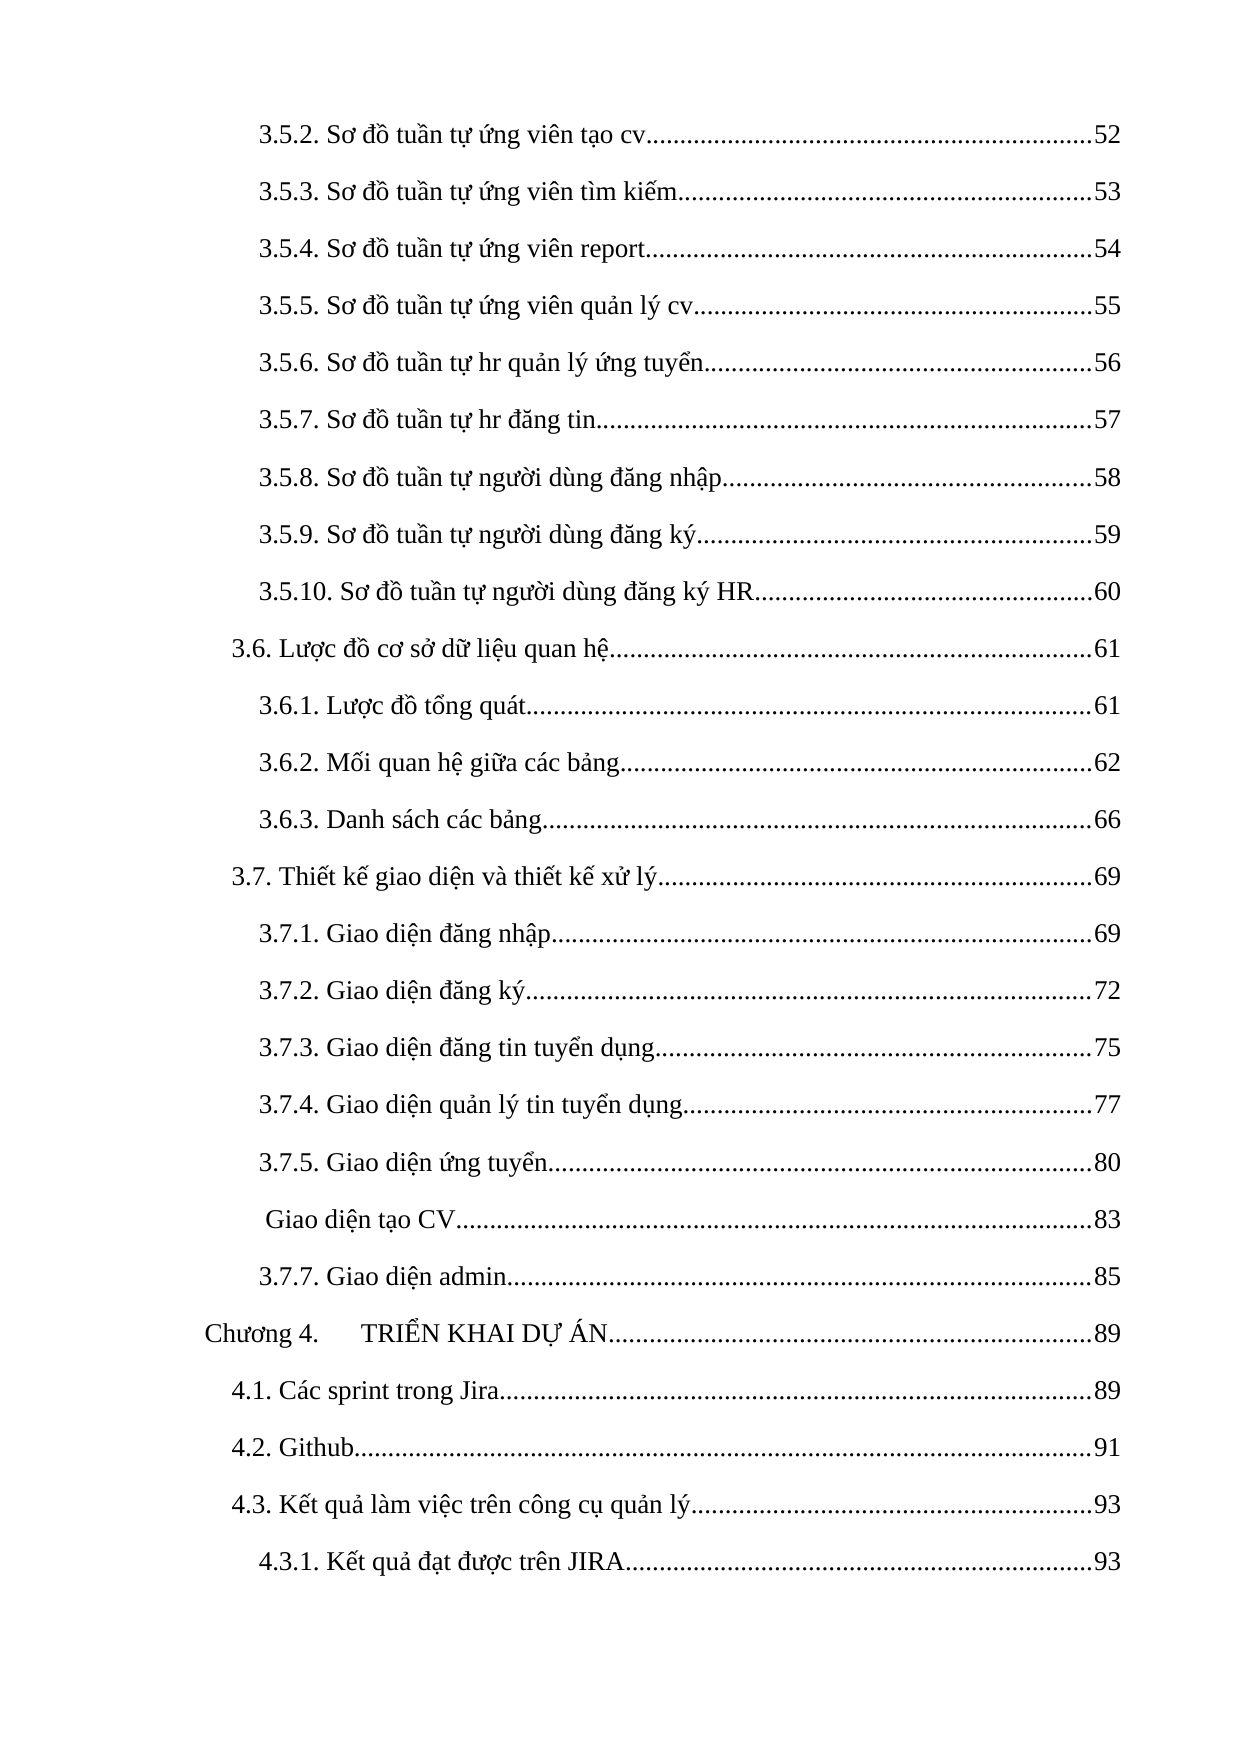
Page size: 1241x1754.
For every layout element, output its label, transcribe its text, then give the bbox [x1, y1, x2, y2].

text 4.3. Kết quả làm việc trên công cụ quản lý 93 [231, 1488, 1122, 1519]
text Giao diện tạo CV 83 [258, 1203, 1122, 1234]
text 3.5.5. Sơ đồ tuần tự ứng viên quản lý cv 55 [258, 289, 1122, 321]
text 3.7. Thiết kế giao diện và thiết kế xử lý 69 [231, 860, 1122, 891]
text 3.7.4. Giao diện quản lý tin tuyển dụng 77 [258, 1088, 1122, 1120]
text 3.5.8. Sơ đồ tuần tự người dùng đăng nhập 58 [258, 461, 1122, 492]
text Chương 4. TRIỂN KHAI DỰ ÁN 89 [204, 1317, 1122, 1348]
text 3.7.1. Giao diện đăng nhập 69 [258, 917, 1122, 948]
text 3.7.3. Giao diện đăng tin tuyển dụng 75 [258, 1031, 1122, 1063]
text 3.5.10. Sơ đồ tuần tự người dùng đăng ký HR 60 [258, 575, 1122, 606]
text 3.6.3. Danh sách các bảng 66 [258, 803, 1122, 834]
text 3.7.5. Giao diện ứng tuyển 80 [258, 1146, 1122, 1177]
text 3.6.1. Lược đồ tổng quát 61 [258, 689, 1122, 720]
text 3.7.7. Giao diện admin 85 [258, 1260, 1122, 1291]
text 4.1. Các sprint trong Jira 89 [231, 1374, 1122, 1405]
text 3.5.7. Sơ đồ tuần tự hr đăng tin 57 [258, 403, 1122, 435]
text 3.5.2. Sơ đồ tuần tự ứng viên tạo cv 52 [258, 118, 1122, 149]
text 3.7.2. Giao diện đăng ký 72 [258, 974, 1122, 1006]
text 3.5.6. Sơ đồ tuần tự hr quản lý ứng tuyển 56 [258, 346, 1122, 378]
text 4.3.1. Kết quả đạt được trên JIRA 93 [258, 1545, 1122, 1576]
text 3.6.2. Mối quan hệ giữa các bảng 62 [258, 746, 1122, 777]
text 3.6. Lược đồ cơ sở dữ liệu quan hệ 61 [231, 632, 1122, 663]
text 3.5.4. Sơ đồ tuần tự ứng viên report 54 [258, 232, 1122, 263]
text 3.5.9. Sơ đồ tuần tự người dùng đăng ký 59 [258, 518, 1122, 549]
text 3.5.3. Sơ đồ tuần tự ứng viên tìm kiếm 53 [258, 175, 1122, 206]
text 4.2. Github 91 [231, 1431, 1122, 1462]
